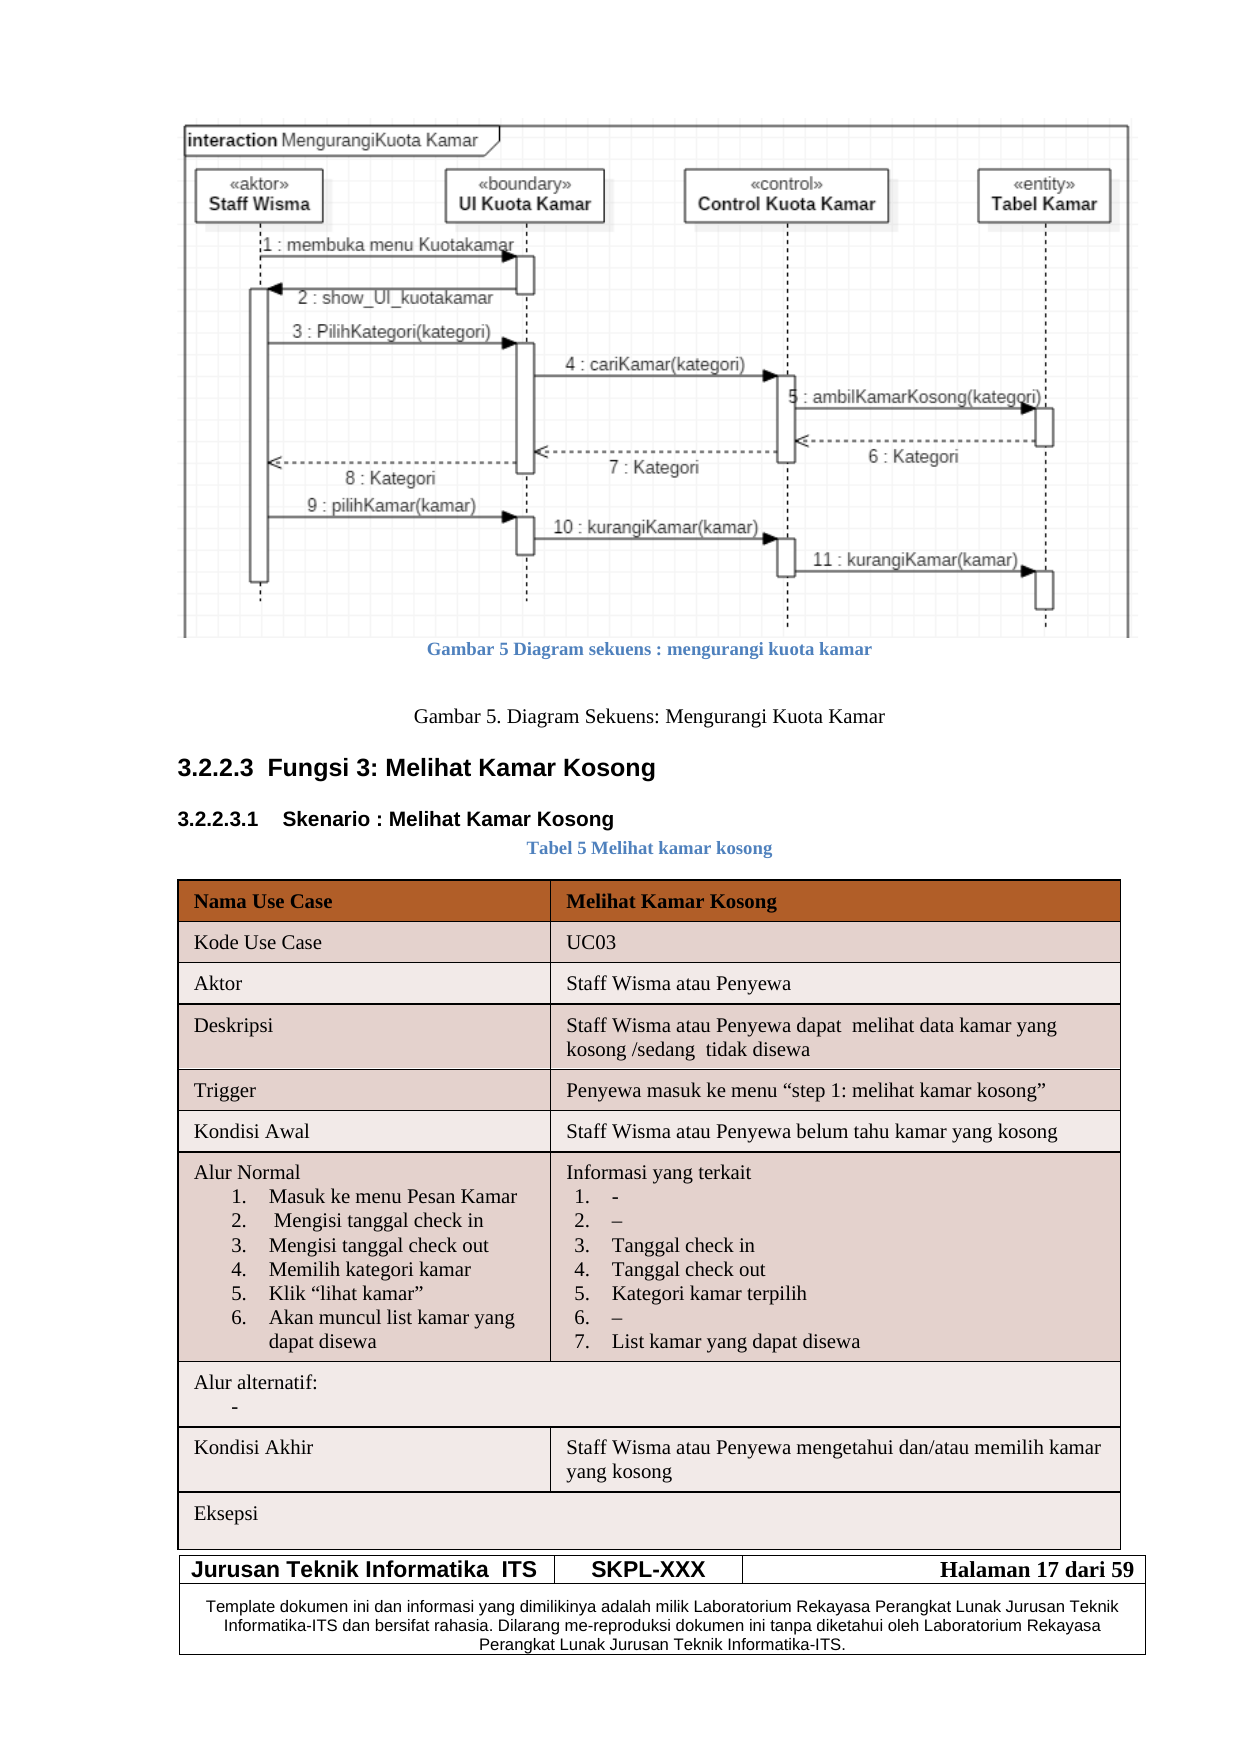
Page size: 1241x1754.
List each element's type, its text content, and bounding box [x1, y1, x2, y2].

table_cell Alur alternatif: [179, 1362, 1120, 1426]
table_cell Penyewa masuk ke menu “step 1: melihat kamar kosong” [551, 1070, 1120, 1110]
table_cell Deskripsi [179, 1005, 550, 1068]
subtitle Fungsi 3: Melihat Kamar Kosong [177, 753, 1121, 782]
table_cell Kode Use Case [179, 922, 550, 962]
text Gambar 5 Diagram sekuens : mengurangi kuota kamar [177, 638, 1121, 659]
text Tabel 5 Melihat kamar kosong [177, 837, 1121, 858]
text Gambar 5. Diagram Sekuens: Mengurangi Kuota Kamar [177, 704, 1121, 728]
table_cell Kondisi Akhir [179, 1428, 550, 1491]
picture [177, 118, 1139, 638]
table_cell Kondisi Awal [179, 1111, 550, 1151]
table_header Nama Use Case [179, 881, 550, 921]
table_cell Staff Wisma atau Penyewa belum tahu kamar yang kosong [551, 1111, 1120, 1151]
table_cell Aktor [179, 963, 550, 1003]
subtitle Skenario : Melihat Kamar Kosong [177, 807, 1121, 831]
table_cell Trigger [179, 1070, 550, 1110]
table_cell Alur Normal Masuk ke menu Pesan Kamar Mengisi tanggal check in Mengisi tanggal check out Memilih kategori kamar Klik “lihat kamar” Akan muncul list kamar yang dapat disewa [179, 1153, 550, 1361]
table_cell Eksepsi [179, 1493, 1120, 1549]
table_cell Staff Wisma atau Penyewa [551, 963, 1120, 1003]
table_cell Staff Wisma atau Penyewa dapat melihat data kamar yang kosong /sedang tidak disewa [551, 1005, 1120, 1068]
table_header Melihat Kamar Kosong [551, 881, 1120, 921]
table_cell Informasi yang terkait - – Tanggal check in Tanggal check out Kategori kamar terpilih – List kamar yang dapat disewa [551, 1153, 1120, 1361]
table_cell Staff Wisma atau Penyewa mengetahui dan/atau memilih kamar yang kosong [551, 1428, 1120, 1491]
table_cell UC03 [551, 922, 1120, 962]
